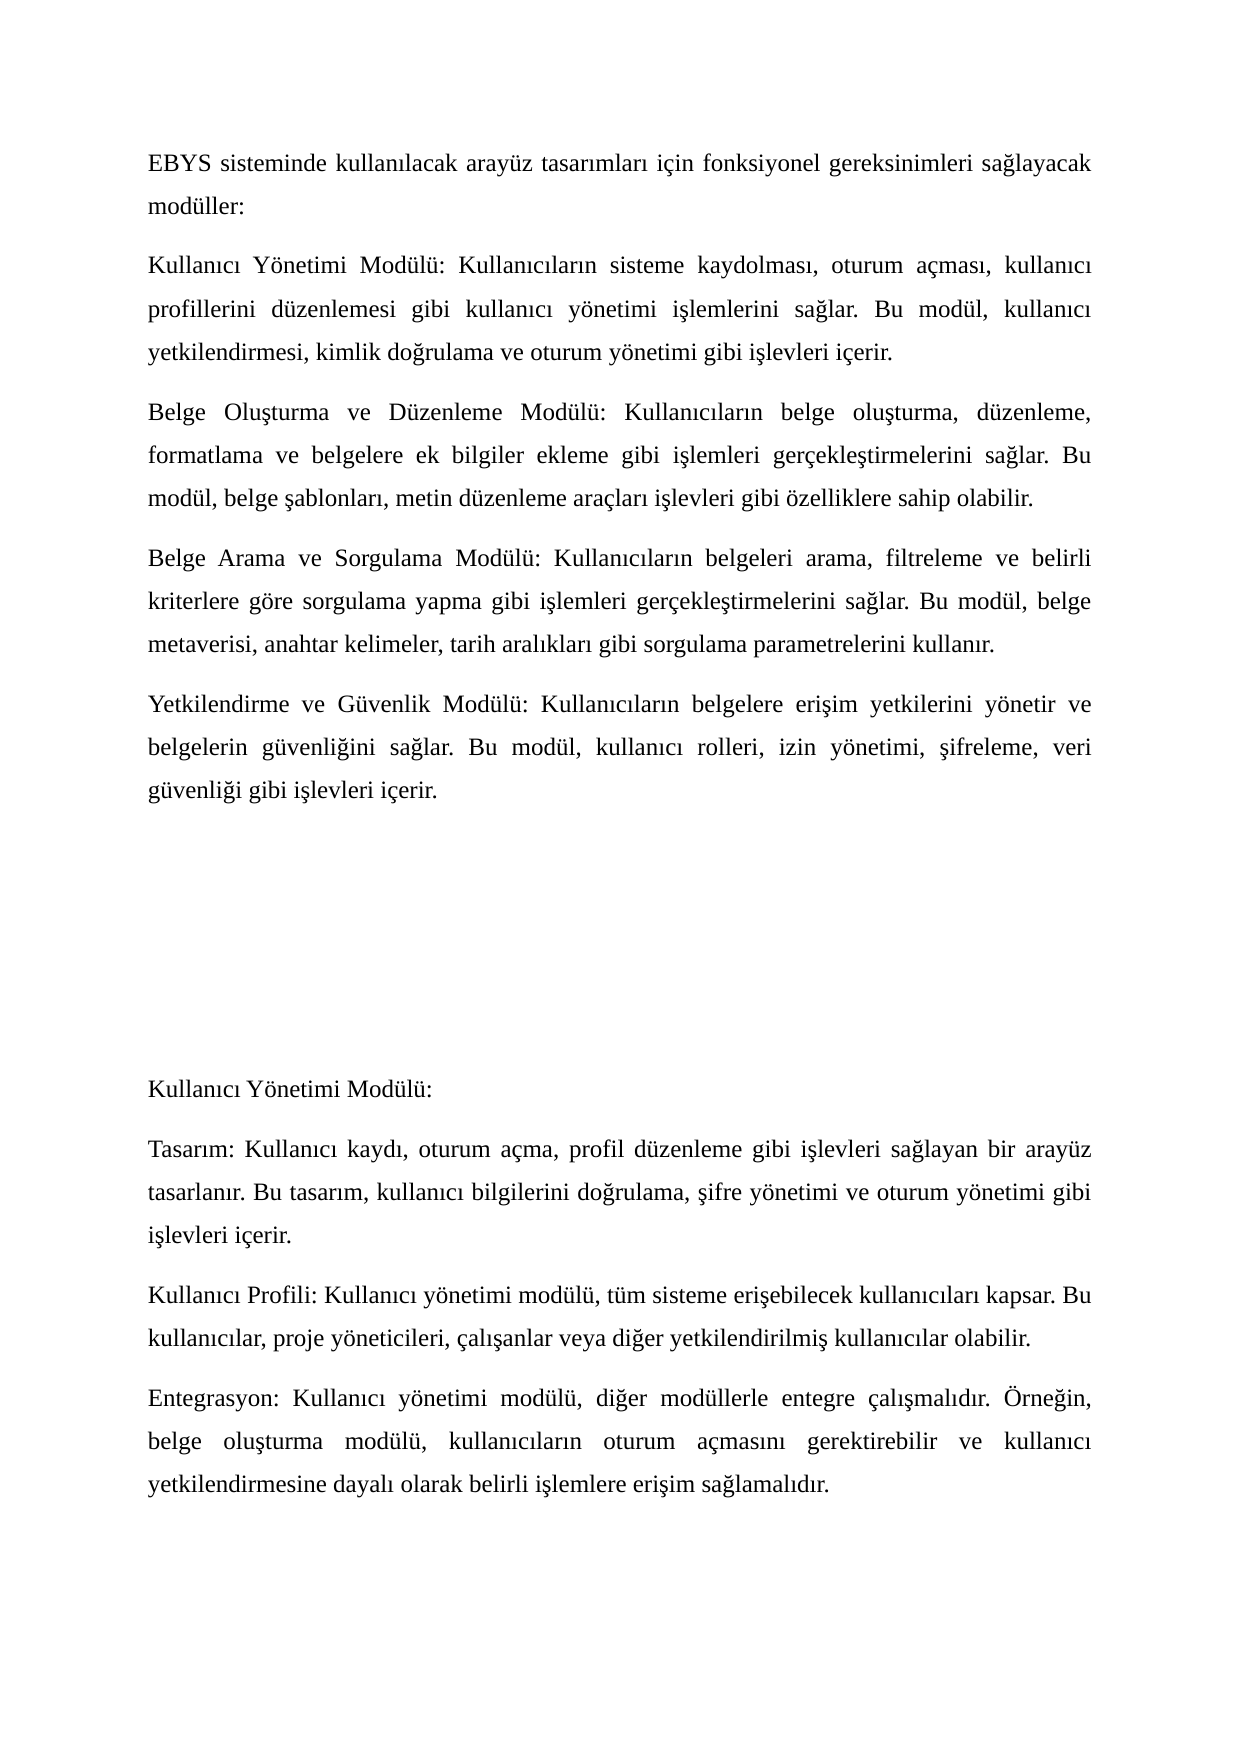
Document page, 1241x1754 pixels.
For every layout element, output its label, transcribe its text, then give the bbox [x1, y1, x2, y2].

text Tasarım: Kullanıcı kaydı, oturum açma, profil düzenleme gibi işlevleri sağlayan bir arayüz tasarlanır. Bu tasarım, kullanıcı bilgilerini doğrulama, şifre yönetimi ve oturum yönetimi gibi işlevleri içerir. [148, 1134, 1093, 1249]
text Entegrasyon: Kullanıcı yönetimi modülü, diğer modüllerle entegre çalışmalıdır. Örneğin, belge oluşturma modülü, kullanıcıların oturum açmasını gerektirebilir ve kullanıcı yetkilendirmesine dayalı olarak belirli işlemlere erişim sağlamalıdır. [148, 1383, 1093, 1498]
text Yetkilendirme ve Güvenlik Modülü: Kullanıcıların belgelere erişim yetkilerini yönetir ve belgelerin güvenliğini sağlar. Bu modül, kullanıcı rolleri, izin yönetimi, şifreleme, veri güvenliği gibi işlevleri içerir. [148, 689, 1093, 804]
text Belge Arama ve Sorgulama Modülü: Kullanıcıların belgeleri arama, filtreleme ve belirli kriterlere göre sorgulama yapma gibi işlemleri gerçekleştirmelerini sağlar. Bu modül, belge metaverisi, anahtar kelimeler, tarih aralıkları gibi sorgulama parametrelerini kullanır. [148, 543, 1093, 658]
text Kullanıcı Yönetimi Modülü: [148, 1074, 1093, 1103]
text Kullanıcı Yönetimi Modülü: Kullanıcıların sisteme kaydolması, oturum açması, kullanıcı profillerini düzenlemesi gibi kullanıcı yönetimi işlemlerini sağlar. Bu modül, kullanıcı yetkilendirmesi, kimlik doğrulama ve oturum yönetimi gibi işlevleri içerir. [148, 251, 1093, 366]
text Belge Oluşturma ve Düzenleme Modülü: Kullanıcıların belge oluşturma, düzenleme, formatlama ve belgelere ek bilgiler ekleme gibi işlemleri gerçekleştirmelerini sağlar. Bu modül, belge şablonları, metin düzenleme araçları işlevleri gibi özelliklere sahip olabilir. [148, 397, 1093, 512]
text Kullanıcı Profili: Kullanıcı yönetimi modülü, tüm sisteme erişebilecek kullanıcıları kapsar. Bu kullanıcılar, proje yöneticileri, çalışanlar veya diğer yetkilendirilmiş kullanıcılar olabilir. [148, 1280, 1093, 1352]
text EBYS sisteminde kullanılacak arayüz tasarımları için fonksiyonel gereksinimleri sağlayacak modüller: [148, 148, 1093, 219]
